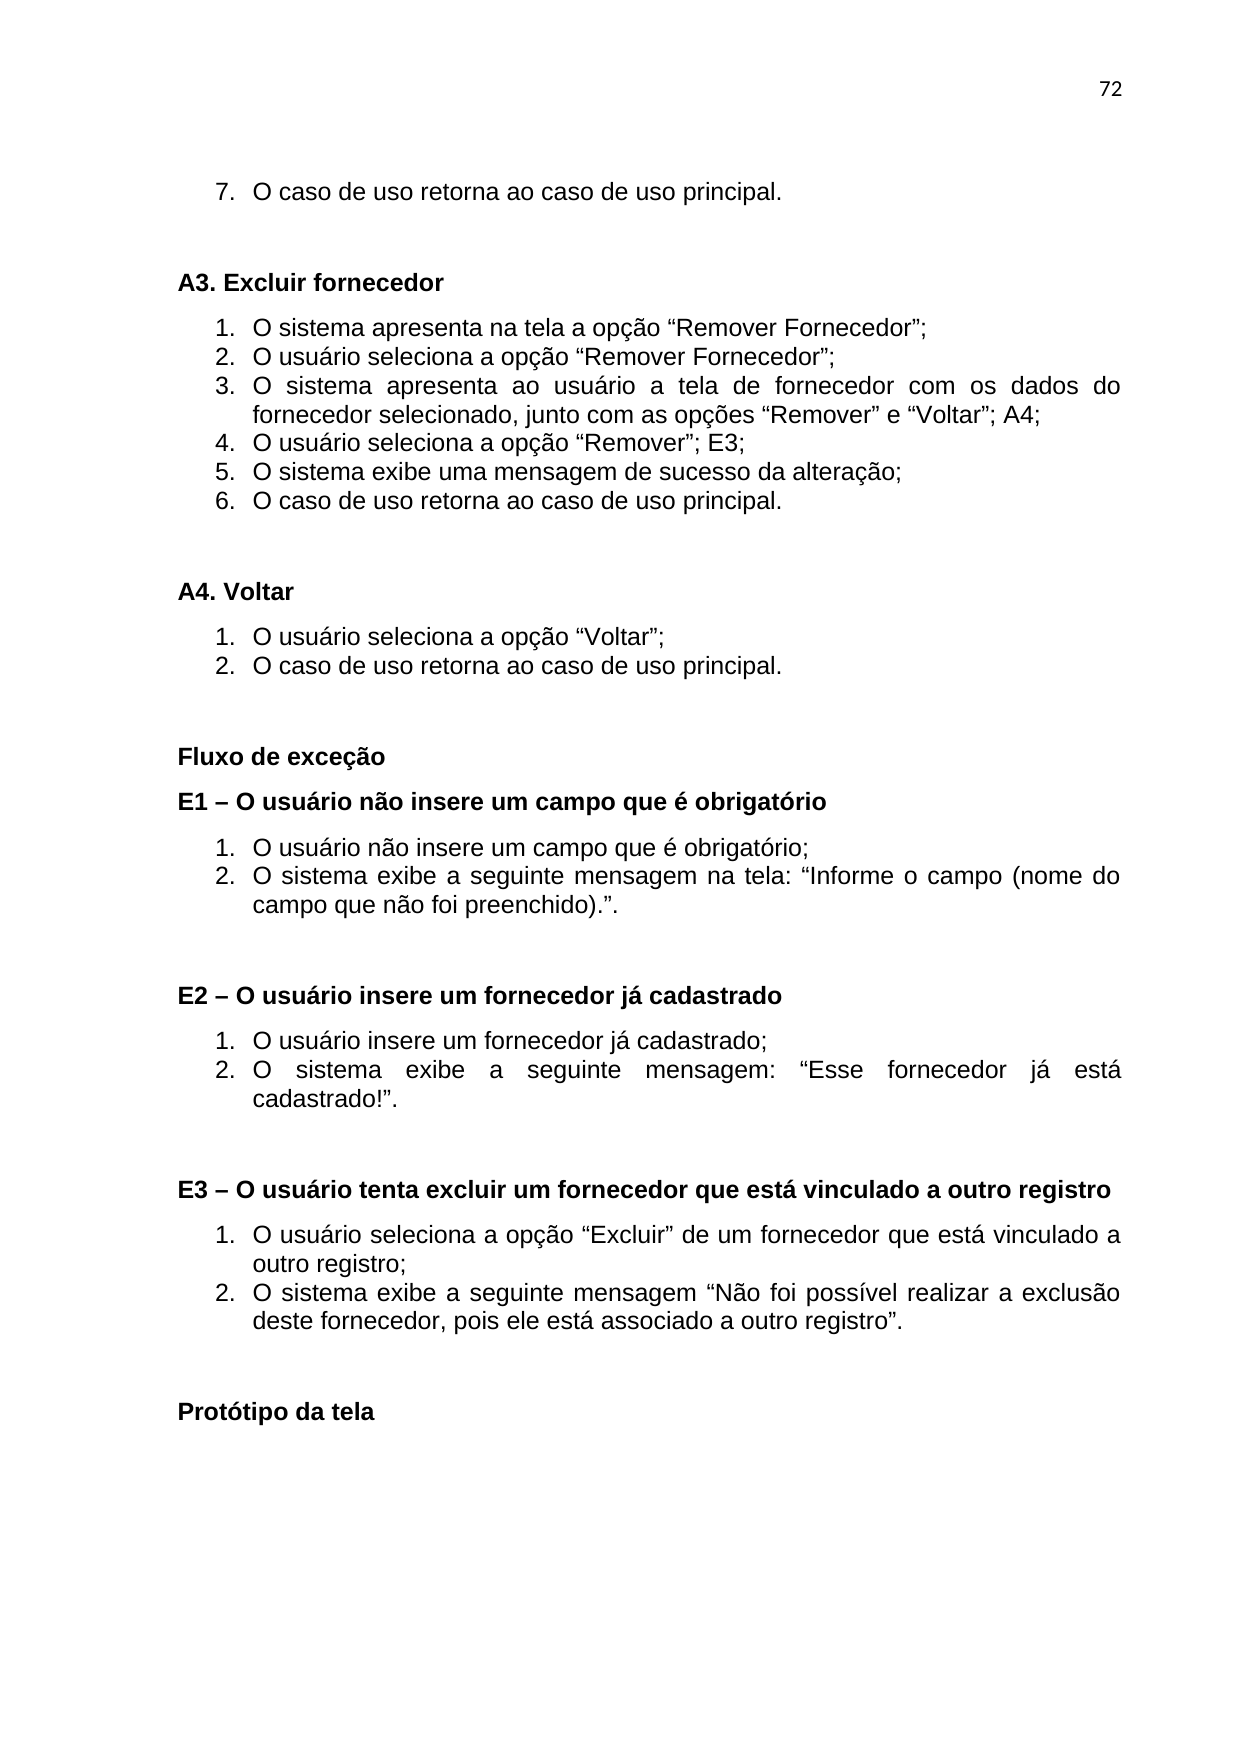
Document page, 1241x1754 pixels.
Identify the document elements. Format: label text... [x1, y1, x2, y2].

text E3 – O usuário tenta excluir um fornecedor que está vinculado a outro registro [177, 1175, 1122, 1203]
list O sistema exibe uma mensagem de sucesso da alteração; [215, 457, 1122, 486]
list O sistema apresenta na tela a opção “Remover Fornecedor”; [215, 313, 1122, 342]
list O usuário seleciona a opção “Voltar”; [215, 622, 1122, 651]
list O sistema exibe a seguinte mensagem na tela: “Informe o campo (nome do campo que não foi preenchido).”. [215, 861, 1122, 919]
text E1 – O usuário não insere um campo que é obrigatório [177, 787, 1122, 816]
list O sistema apresenta ao usuário a tela de fornecedor com os dados do fornecedor selecionado, junto com as opções “Remover” e “Voltar”; A4; [215, 371, 1122, 428]
text A3. Excluir fornecedor [177, 268, 1122, 297]
list O caso de uso retorna ao caso de uso principal. [215, 177, 1122, 206]
list O usuário insere um fornecedor já cadastrado; [215, 1026, 1122, 1055]
list O sistema exibe a seguinte mensagem “Não foi possível realizar a exclusão deste fornecedor, pois ele está associado a outro registro”. [215, 1278, 1122, 1335]
list O usuário seleciona a opção “Excluir” de um fornecedor que está vinculado a outro registro; [215, 1220, 1122, 1278]
list O usuário seleciona a opção “Remover Fornecedor”; [215, 342, 1122, 371]
list O caso de uso retorna ao caso de uso principal. [215, 486, 1122, 515]
list O usuário não insere um campo que é obrigatório; [215, 833, 1122, 861]
text Fluxo de exceção [177, 742, 1122, 771]
text A4. Voltar [177, 577, 1122, 606]
list O sistema exibe a seguinte mensagem: “Esse fornecedor já está cadastrado!”. [215, 1055, 1122, 1113]
list O usuário seleciona a opção “Remover”; E3; [215, 428, 1122, 457]
list O caso de uso retorna ao caso de uso principal. [215, 651, 1122, 680]
text Protótipo da tela [177, 1397, 1122, 1426]
text E2 – O usuário insere um fornecedor já cadastrado [177, 981, 1122, 1010]
